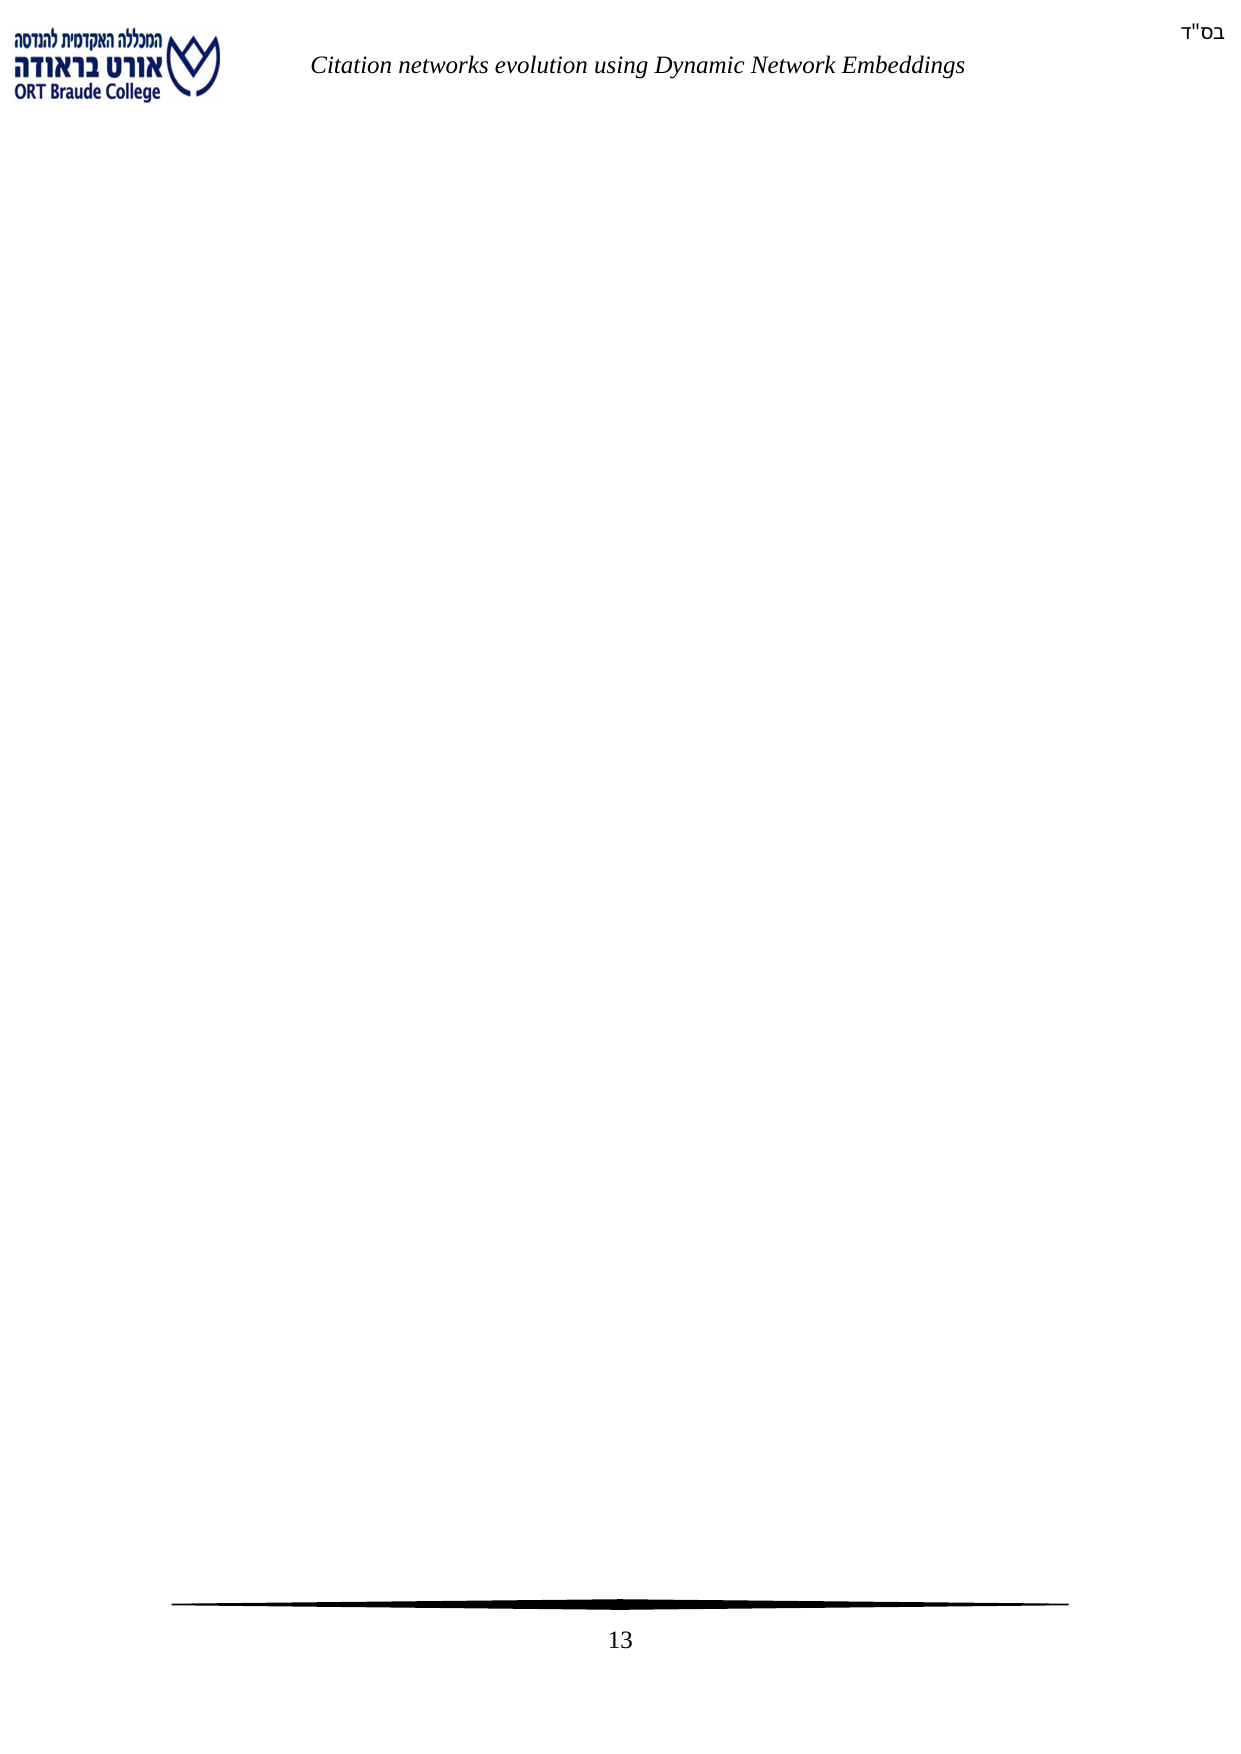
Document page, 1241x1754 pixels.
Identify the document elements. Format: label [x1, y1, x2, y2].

picture [12, 26, 221, 104]
